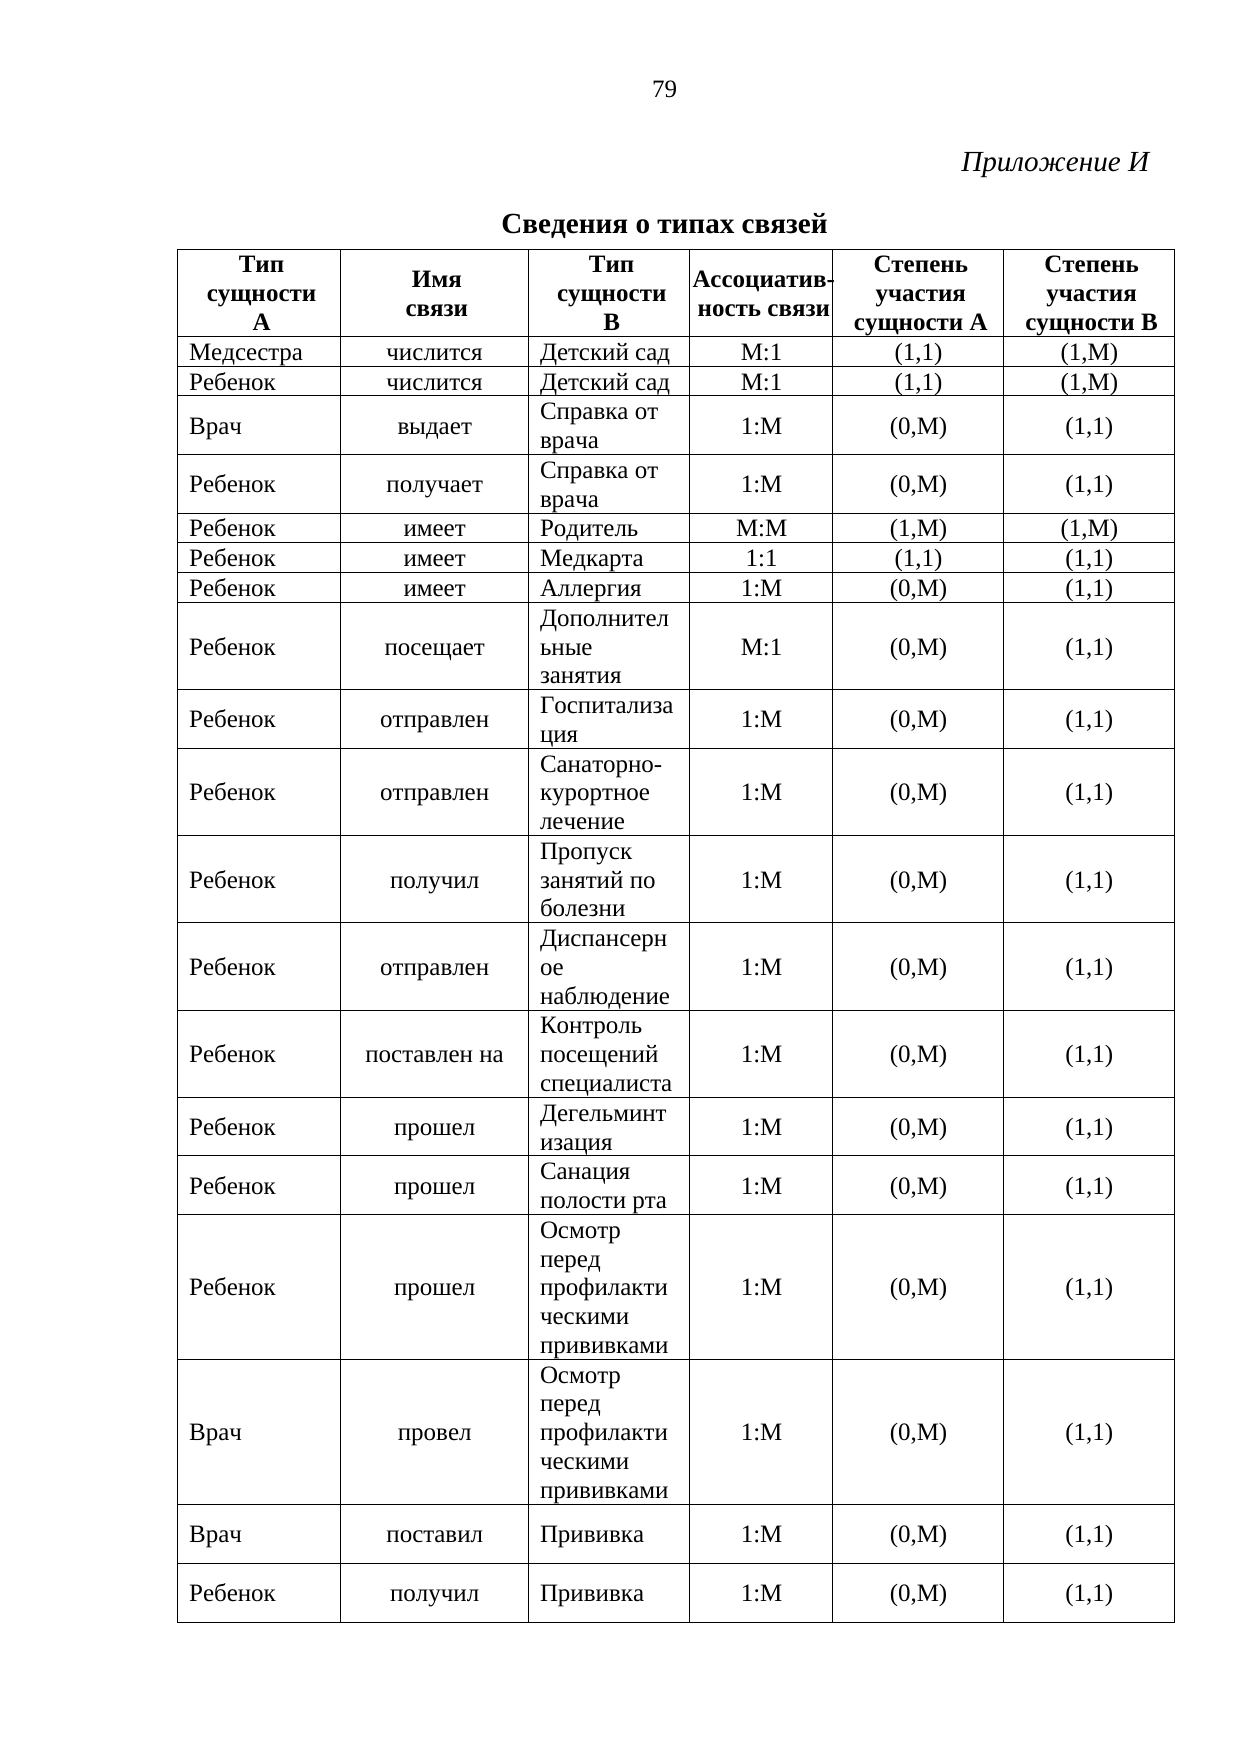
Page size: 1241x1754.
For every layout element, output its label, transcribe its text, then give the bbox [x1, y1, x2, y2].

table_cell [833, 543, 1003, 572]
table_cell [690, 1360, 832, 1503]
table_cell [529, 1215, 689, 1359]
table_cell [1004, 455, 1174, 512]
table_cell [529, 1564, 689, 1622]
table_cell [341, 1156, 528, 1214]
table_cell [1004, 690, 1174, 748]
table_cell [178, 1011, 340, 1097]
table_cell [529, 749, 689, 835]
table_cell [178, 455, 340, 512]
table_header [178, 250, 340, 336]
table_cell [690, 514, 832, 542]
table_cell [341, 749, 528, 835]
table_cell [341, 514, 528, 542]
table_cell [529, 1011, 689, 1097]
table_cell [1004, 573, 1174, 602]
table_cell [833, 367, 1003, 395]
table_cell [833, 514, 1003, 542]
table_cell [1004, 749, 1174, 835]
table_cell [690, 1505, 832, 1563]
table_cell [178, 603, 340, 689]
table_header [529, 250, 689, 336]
subtitle Приложение И [177, 144, 1152, 177]
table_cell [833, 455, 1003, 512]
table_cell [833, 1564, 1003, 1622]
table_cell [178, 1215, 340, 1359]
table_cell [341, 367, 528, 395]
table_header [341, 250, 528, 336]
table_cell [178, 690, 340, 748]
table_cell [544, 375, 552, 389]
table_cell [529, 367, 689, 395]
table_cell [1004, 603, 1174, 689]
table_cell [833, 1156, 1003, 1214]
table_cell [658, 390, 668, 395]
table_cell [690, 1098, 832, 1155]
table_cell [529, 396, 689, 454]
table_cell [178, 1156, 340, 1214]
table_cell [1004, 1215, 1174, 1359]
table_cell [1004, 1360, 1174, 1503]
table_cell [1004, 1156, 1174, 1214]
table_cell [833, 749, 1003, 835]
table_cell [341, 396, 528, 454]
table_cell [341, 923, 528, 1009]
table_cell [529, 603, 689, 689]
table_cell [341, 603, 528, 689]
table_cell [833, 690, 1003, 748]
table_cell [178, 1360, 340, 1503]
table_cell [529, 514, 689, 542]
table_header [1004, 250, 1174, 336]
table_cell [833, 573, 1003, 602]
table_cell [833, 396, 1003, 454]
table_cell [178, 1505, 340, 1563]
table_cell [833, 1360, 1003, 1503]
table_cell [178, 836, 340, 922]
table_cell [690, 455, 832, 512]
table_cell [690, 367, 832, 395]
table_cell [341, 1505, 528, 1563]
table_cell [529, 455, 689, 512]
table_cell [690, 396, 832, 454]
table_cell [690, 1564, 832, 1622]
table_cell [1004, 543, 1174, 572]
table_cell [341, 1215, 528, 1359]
text Сведения о типах связей [177, 207, 1152, 240]
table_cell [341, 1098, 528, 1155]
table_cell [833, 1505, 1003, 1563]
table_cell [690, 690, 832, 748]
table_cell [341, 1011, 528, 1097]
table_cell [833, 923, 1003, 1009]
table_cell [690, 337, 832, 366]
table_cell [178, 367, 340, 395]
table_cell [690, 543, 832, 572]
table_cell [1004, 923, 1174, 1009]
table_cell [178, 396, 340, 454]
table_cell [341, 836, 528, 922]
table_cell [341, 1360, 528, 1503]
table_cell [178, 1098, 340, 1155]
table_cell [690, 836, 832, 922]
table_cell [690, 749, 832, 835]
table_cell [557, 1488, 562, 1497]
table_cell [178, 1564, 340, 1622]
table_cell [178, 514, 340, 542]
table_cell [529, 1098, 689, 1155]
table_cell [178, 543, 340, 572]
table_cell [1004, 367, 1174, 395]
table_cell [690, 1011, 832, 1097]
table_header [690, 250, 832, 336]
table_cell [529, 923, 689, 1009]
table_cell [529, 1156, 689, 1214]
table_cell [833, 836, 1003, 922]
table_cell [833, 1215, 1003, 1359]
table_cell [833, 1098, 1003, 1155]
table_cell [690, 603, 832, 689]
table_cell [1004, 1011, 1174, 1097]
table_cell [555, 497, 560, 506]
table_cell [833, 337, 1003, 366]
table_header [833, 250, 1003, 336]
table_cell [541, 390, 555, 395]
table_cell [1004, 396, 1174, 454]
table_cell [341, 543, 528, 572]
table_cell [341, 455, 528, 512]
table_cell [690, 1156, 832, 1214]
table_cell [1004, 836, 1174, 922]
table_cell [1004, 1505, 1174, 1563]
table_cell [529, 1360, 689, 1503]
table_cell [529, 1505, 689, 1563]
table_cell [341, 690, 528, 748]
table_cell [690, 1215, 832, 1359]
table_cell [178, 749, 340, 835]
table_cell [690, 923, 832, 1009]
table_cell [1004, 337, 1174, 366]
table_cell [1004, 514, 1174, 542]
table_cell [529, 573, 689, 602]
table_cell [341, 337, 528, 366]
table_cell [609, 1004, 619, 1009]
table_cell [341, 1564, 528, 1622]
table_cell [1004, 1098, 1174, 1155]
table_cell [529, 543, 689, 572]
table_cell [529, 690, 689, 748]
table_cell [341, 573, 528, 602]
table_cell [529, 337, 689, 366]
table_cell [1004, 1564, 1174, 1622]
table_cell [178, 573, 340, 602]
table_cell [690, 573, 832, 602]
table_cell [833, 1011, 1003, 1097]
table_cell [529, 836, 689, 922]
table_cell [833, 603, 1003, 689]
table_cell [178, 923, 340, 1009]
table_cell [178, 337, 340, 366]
